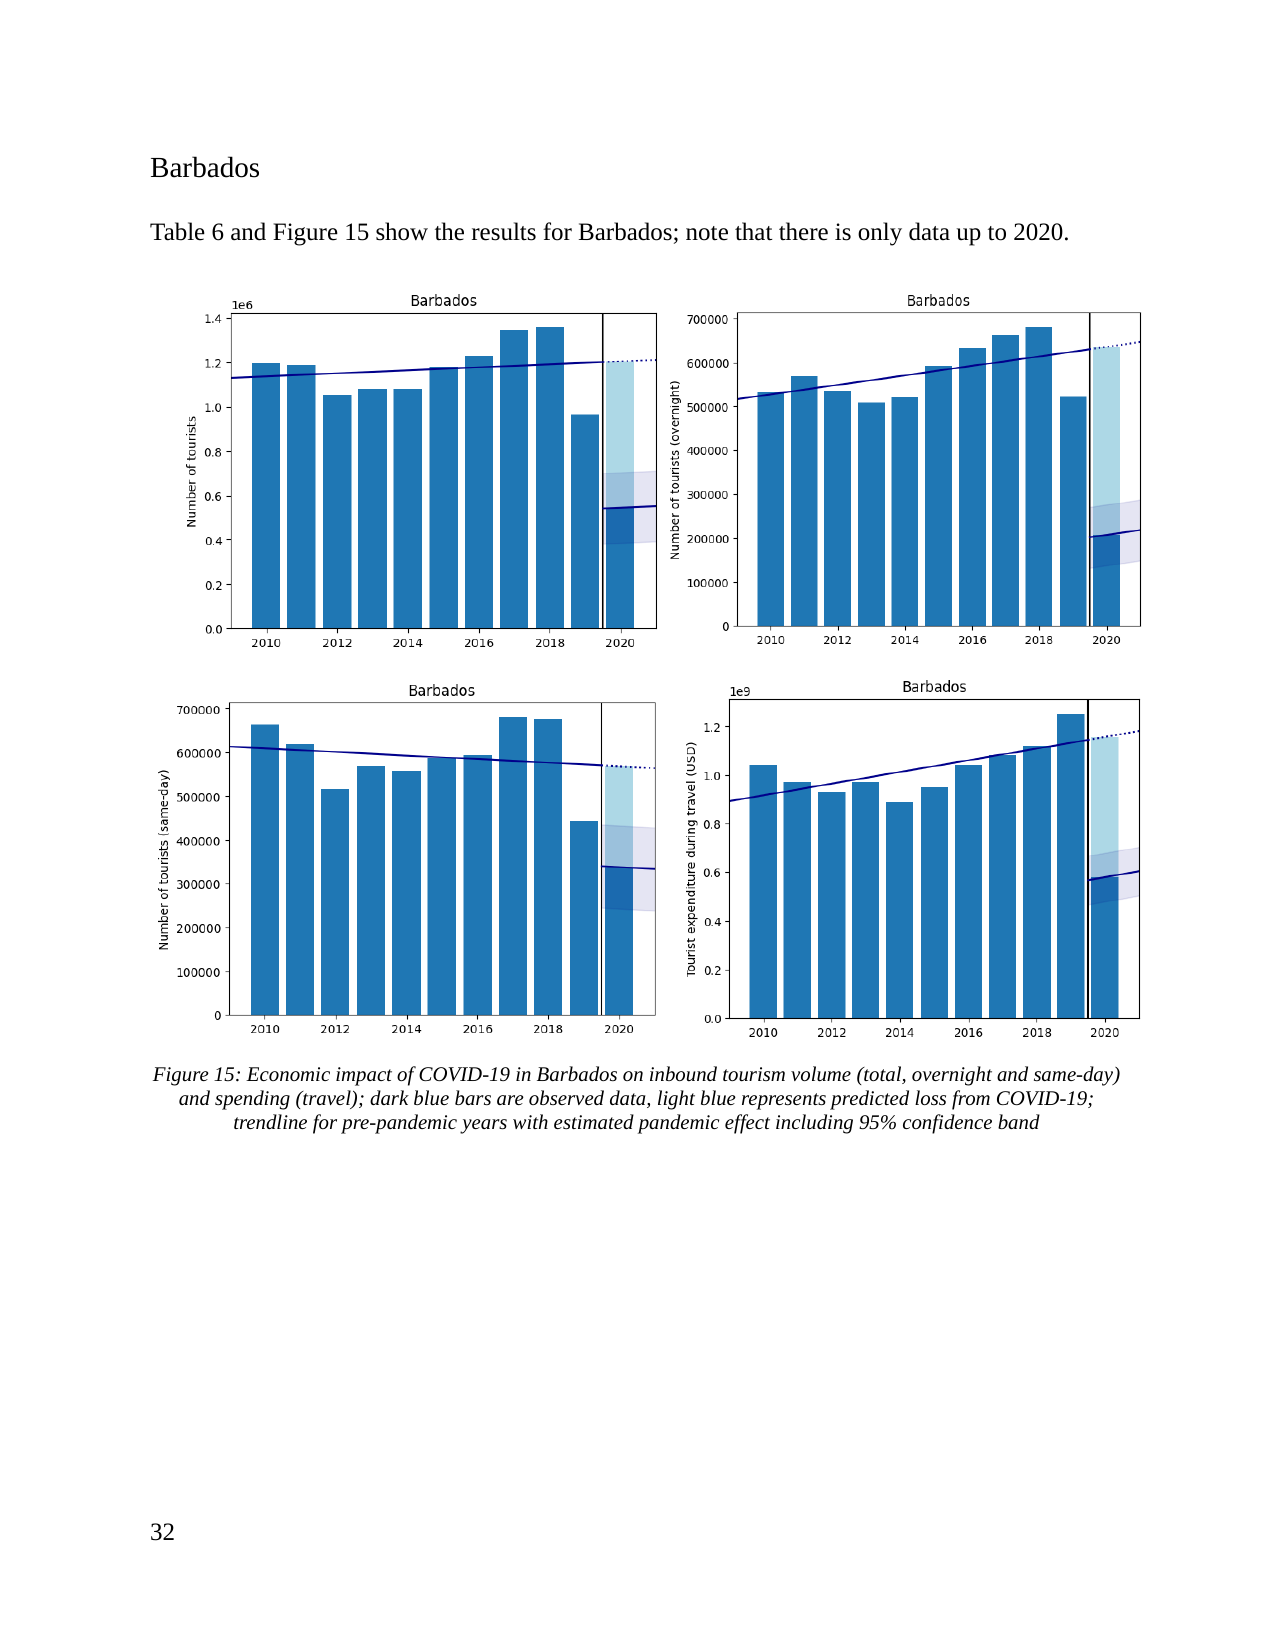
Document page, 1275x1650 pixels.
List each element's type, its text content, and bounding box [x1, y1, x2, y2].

subtitle Barbados [150, 150, 1125, 183]
text Table 6 and Figure 15 show the results for Barbados; note that there is only data up to 2020. [150, 217, 1125, 246]
picture [150, 675, 662, 1043]
picture [178, 285, 1147, 657]
picture [678, 671, 1147, 1047]
text Figure 15: Economic impact of COVID-19 in Barbados on inbound tourism volume (total, overnight and same-day) and spending (travel); dark blue bars are observed data, light blue represents predicted loss from COVID-19; trendline for pre-pandemic years with estimated pandemic effect including 95% confidence band [150, 1062, 1125, 1134]
